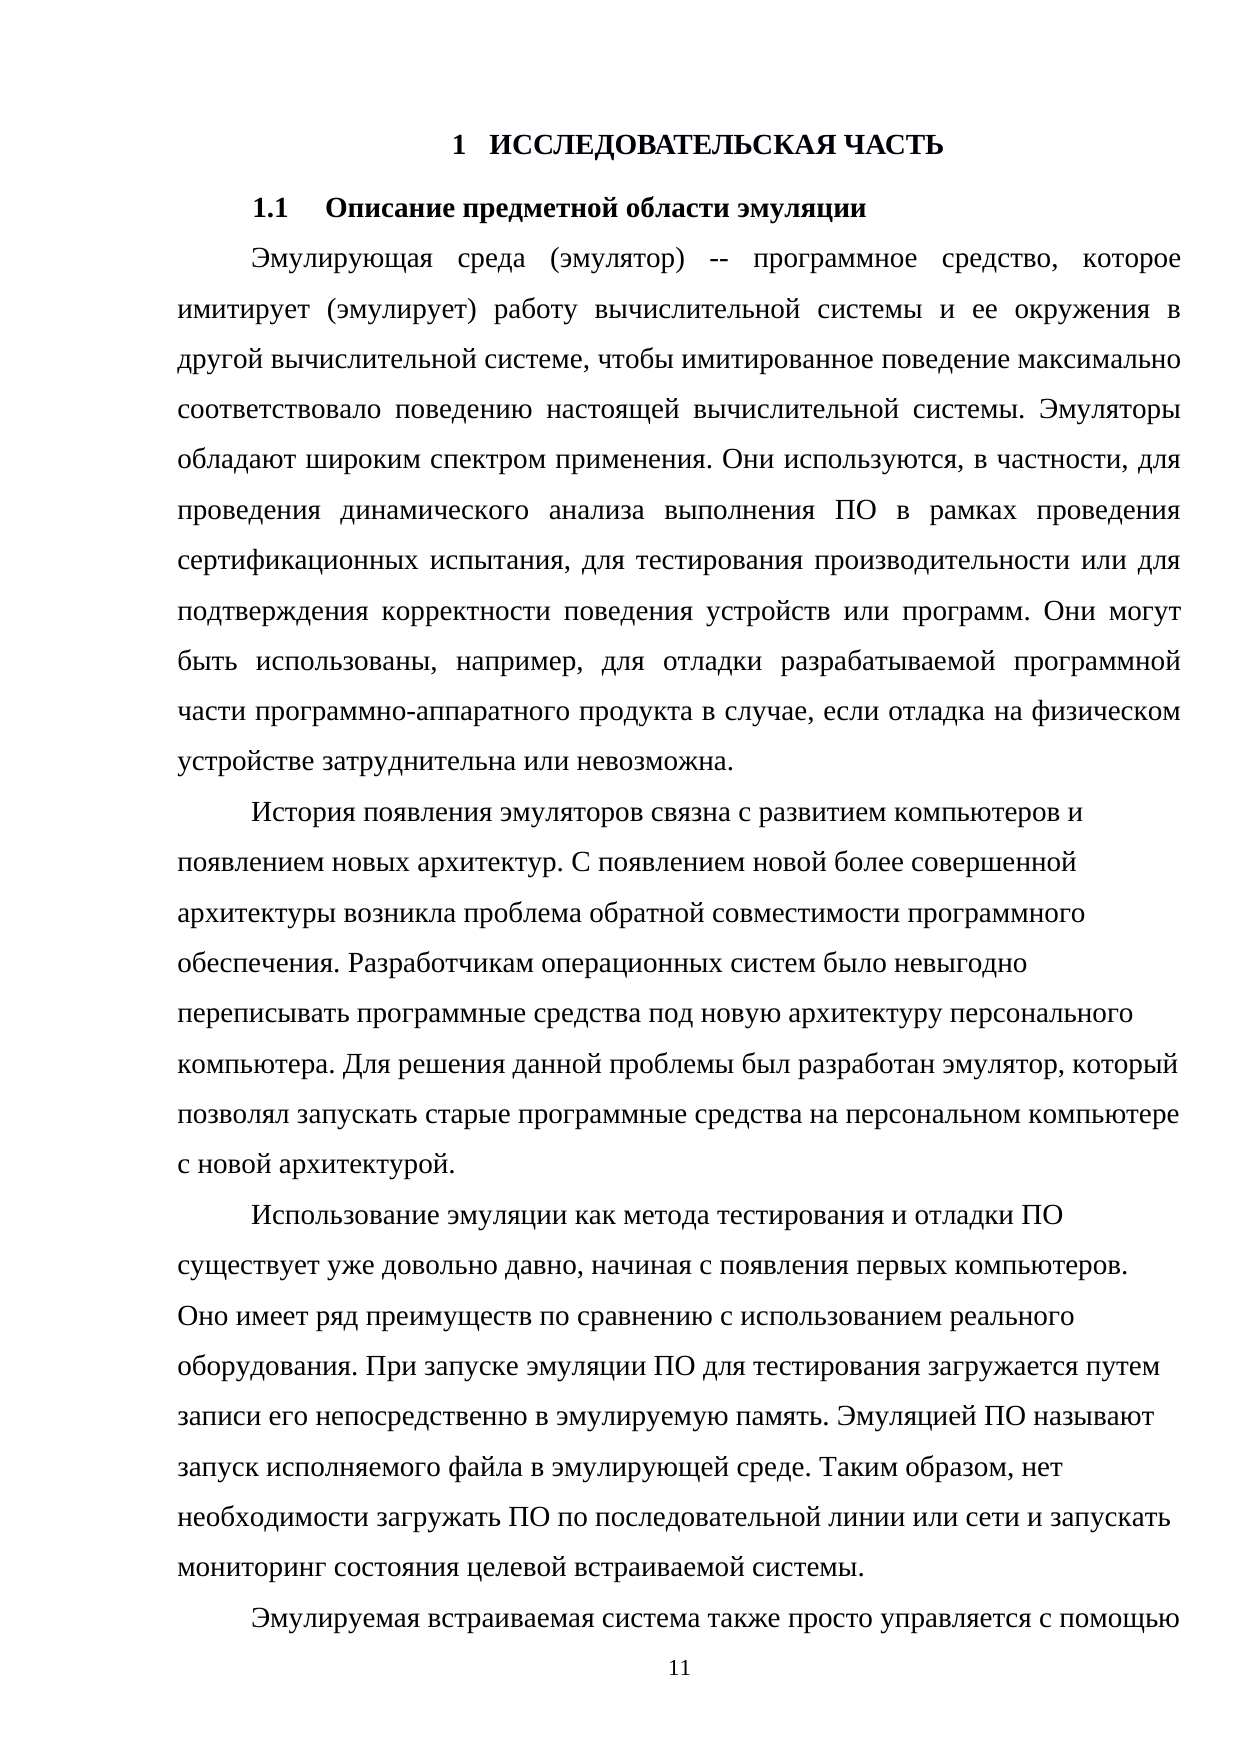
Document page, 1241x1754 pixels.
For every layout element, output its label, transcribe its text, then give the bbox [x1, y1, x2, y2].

text Использование эмуляции как метода тестирования и отладки ПО существует уже довольно давно, начиная с появления первых компьютеров. Оно имеет ряд преимуществ по сравнению с использованием реального оборудования. При запуске эмуляции ПО для тестирования загружается путем записи его непосредственно в эмулируемую память. Эмуляцией ПО называют запуск исполняемого файла в эмулирующей среде. Таким образом, нет необходимости загружать ПО по последовательной линии или сети и запускать мониторинг состояния целевой встраиваемой системы. [177, 1197, 1182, 1583]
subtitle ИССЛЕДОВАТЕЛЬСКАЯ ЧАСТЬ [214, 127, 1182, 161]
subtitle Описание предметной области эмуляции [177, 190, 1182, 224]
text Эмулирующая среда (эмулятор) -- программное средство, которое имитирует (эмулирует) работу вычислительной системы и ее окружения в другой вычислительной системе, чтобы имитированное поведение максимально соответствовало поведению настоящей вычислительной системы. Эмуляторы обладают широким спектром применения. Они используются, в частности, для проведения динамического анализа выполнения ПО в рамках проведения сертификационных испытания, для тестирования производительности или для подтверждения корректности поведения устройств или программ. Они могут быть использованы, например, для отладки разрабатываемой программной части программно-аппаратного продукта в случае, если отладка на физическом устройстве затруднительна или невозможна. [177, 240, 1182, 777]
text История появления эмуляторов связна с развитием компьютеров и появлением новых архитектур. С появлением новой более совершенной архитектуры возникла проблема обратной совместимости программного обеспечения. Разработчикам операционных систем было невыгодно переписывать программные средства под новую архитектуру персонального компьютера. Для решения данной проблемы был разработан эмулятор, который позволял запускать старые программные средства на персональном компьютере с новой архитектурой. [177, 794, 1182, 1180]
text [177, 1600, 1182, 1634]
